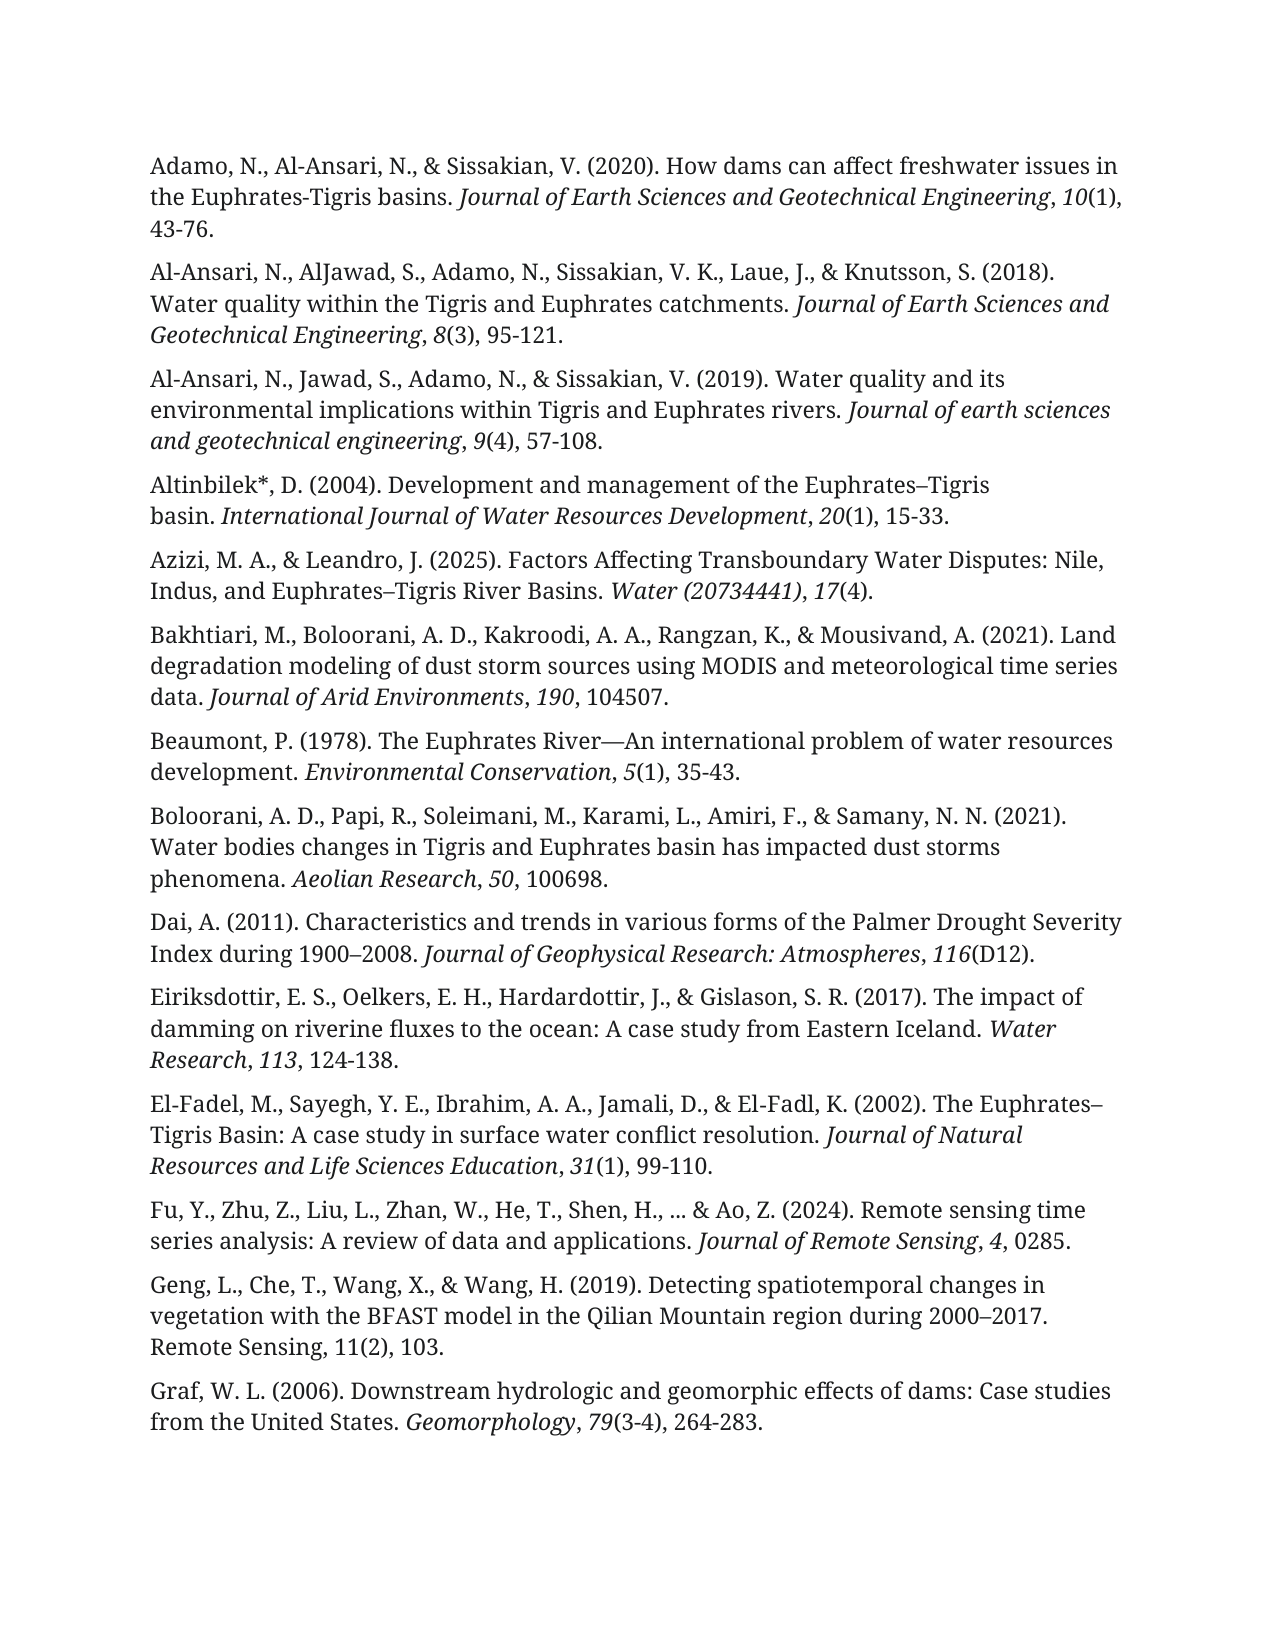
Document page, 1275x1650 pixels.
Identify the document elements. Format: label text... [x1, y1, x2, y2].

text El‐Fadel, M., Sayegh, Y. E., Ibrahim, A. A., Jamali, D., & El‐Fadl, K. (2002). The Euphrates–Tigris Basin: A case study in surface water conflict resolution. Journal of Natural Resources and Life Sciences Education, 31(1), 99-110. [150, 1087, 1125, 1181]
text Al-Ansari, N., Jawad, S., Adamo, N., & Sissakian, V. (2019). Water quality and its environmental implications within Tigris and Euphrates rivers. Journal of earth sciences and geotechnical engineering, 9(4), 57-108. [150, 362, 1125, 456]
text Beaumont, P. (1978). The Euphrates River—An international problem of water resources development. Environmental Conservation, 5(1), 35-43. [150, 725, 1125, 787]
text Altinbilek*, D. (2004). Development and management of the Euphrates–Tigris basin. International Journal of Water Resources Development, 20(1), 15-33. [150, 469, 1125, 531]
text Al-Ansari, N., AlJawad, S., Adamo, N., Sissakian, V. K., Laue, J., & Knutsson, S. (2018). Water quality within the Tigris and Euphrates catchments. Journal of Earth Sciences and Geotechnical Engineering, 8(3), 95-121. [150, 256, 1125, 350]
text Adamo, N., Al-Ansari, N., & Sissakian, V. (2020). How dams can affect freshwater issues in the Euphrates-Tigris basins. Journal of Earth Sciences and Geotechnical Engineering, 10(1), 43-76. [150, 150, 1125, 244]
text Boloorani, A. D., Papi, R., Soleimani, M., Karami, L., Amiri, F., & Samany, N. N. (2021). Water bodies changes in Tigris and Euphrates basin has impacted dust storms phenomena. Aeolian Research, 50, 100698. [150, 800, 1125, 894]
text Azizi, M. A., & Leandro, J. (2025). Factors Affecting Transboundary Water Disputes: Nile, Indus, and Euphrates–Tigris River Basins. Water (20734441), 17(4). [150, 544, 1125, 606]
text Graf, W. L. (2006). Downstream hydrologic and geomorphic effects of dams: Case studies from the United States. Geomorphology, 79(3-4), 264-283. [150, 1375, 1125, 1437]
text Eiriksdottir, E. S., Oelkers, E. H., Hardardottir, J., & Gislason, S. R. (2017). The impact of damming on riverine fluxes to the ocean: A case study from Eastern Iceland. Water Research, 113, 124-138. [150, 981, 1125, 1075]
text Dai, A. (2011). Characteristics and trends in various forms of the Palmer Drought Severity Index during 1900–2008. Journal of Geophysical Research: Atmospheres, 116(D12). [150, 906, 1125, 969]
text Fu, Y., Zhu, Z., Liu, L., Zhan, W., He, T., Shen, H., ... & Ao, Z. (2024). Remote sensing time series analysis: A review of data and applications. Journal of Remote Sensing, 4, 0285. [150, 1194, 1125, 1256]
text Geng, L., Che, T., Wang, X., & Wang, H. (2019). Detecting spatiotemporal changes in vegetation with the BFAST model in the Qilian Mountain region during 2000–2017. Remote Sensing, 11(2), 103. [150, 1269, 1125, 1362]
text Bakhtiari, M., Boloorani, A. D., Kakroodi, A. A., Rangzan, K., & Mousivand, A. (2021). Land degradation modeling of dust storm sources using MODIS and meteorological time series data. Journal of Arid Environments, 190, 104507. [150, 619, 1125, 712]
